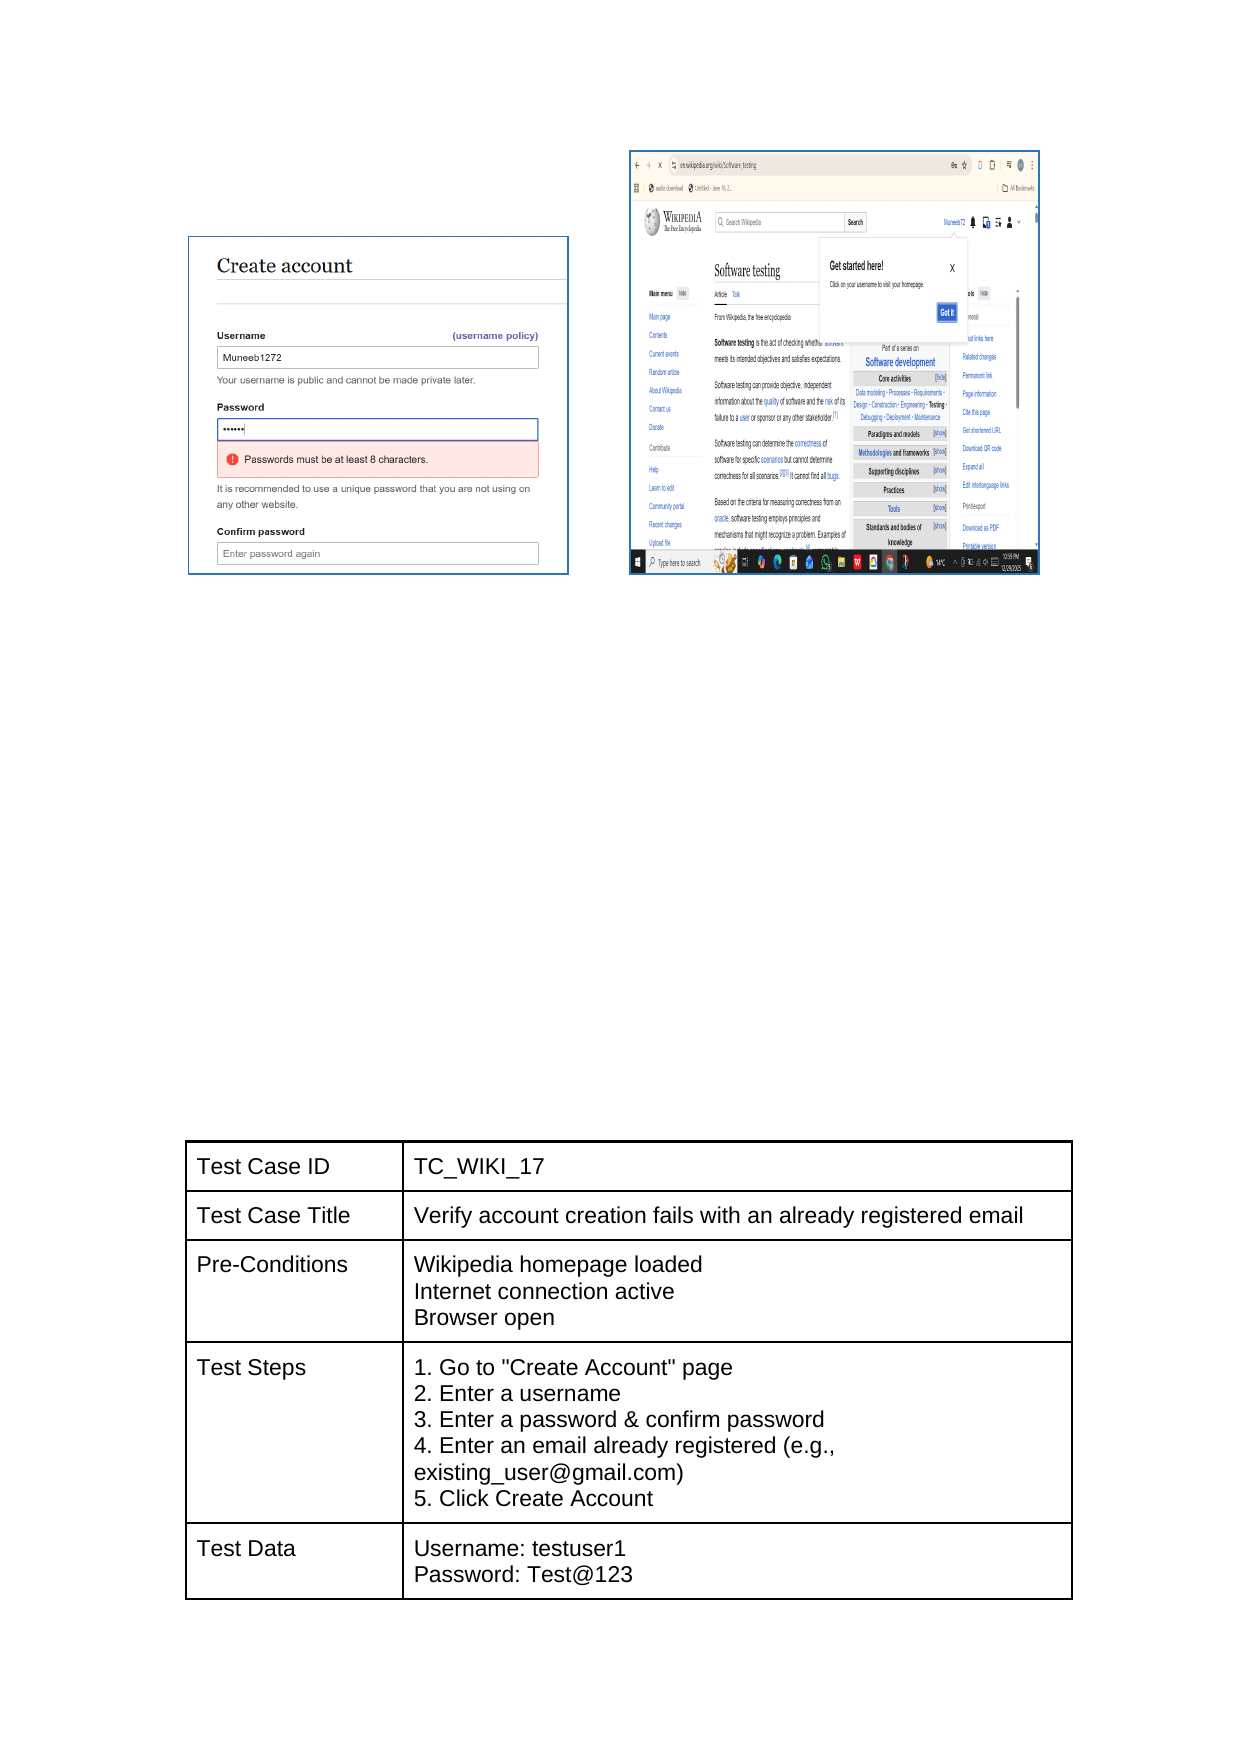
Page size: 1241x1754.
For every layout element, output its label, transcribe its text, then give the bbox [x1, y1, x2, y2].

table_cell Verify account creation fails with an already registered email [404, 1192, 1071, 1239]
table_header Test Case ID [187, 1143, 402, 1190]
table_header TC_WIKI_17 [404, 1143, 1071, 1190]
table_cell Wikipedia homepage loaded Internet connection active Browser open [404, 1241, 1071, 1341]
table_cell Test Case Title [187, 1192, 402, 1239]
picture [631, 152, 1038, 573]
picture [189, 237, 567, 573]
table_cell Test Steps [187, 1343, 402, 1522]
table_cell 1. Go to "Create Account" page 2. Enter a username 3. Enter a password & confirm password 4. Enter an email already registered (e.g., existing_user@gmail.com) 5. Click Create Account [404, 1343, 1071, 1522]
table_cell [404, 1524, 1071, 1598]
table_cell Pre-Conditions [187, 1241, 402, 1341]
table_cell Test Data [187, 1524, 402, 1598]
